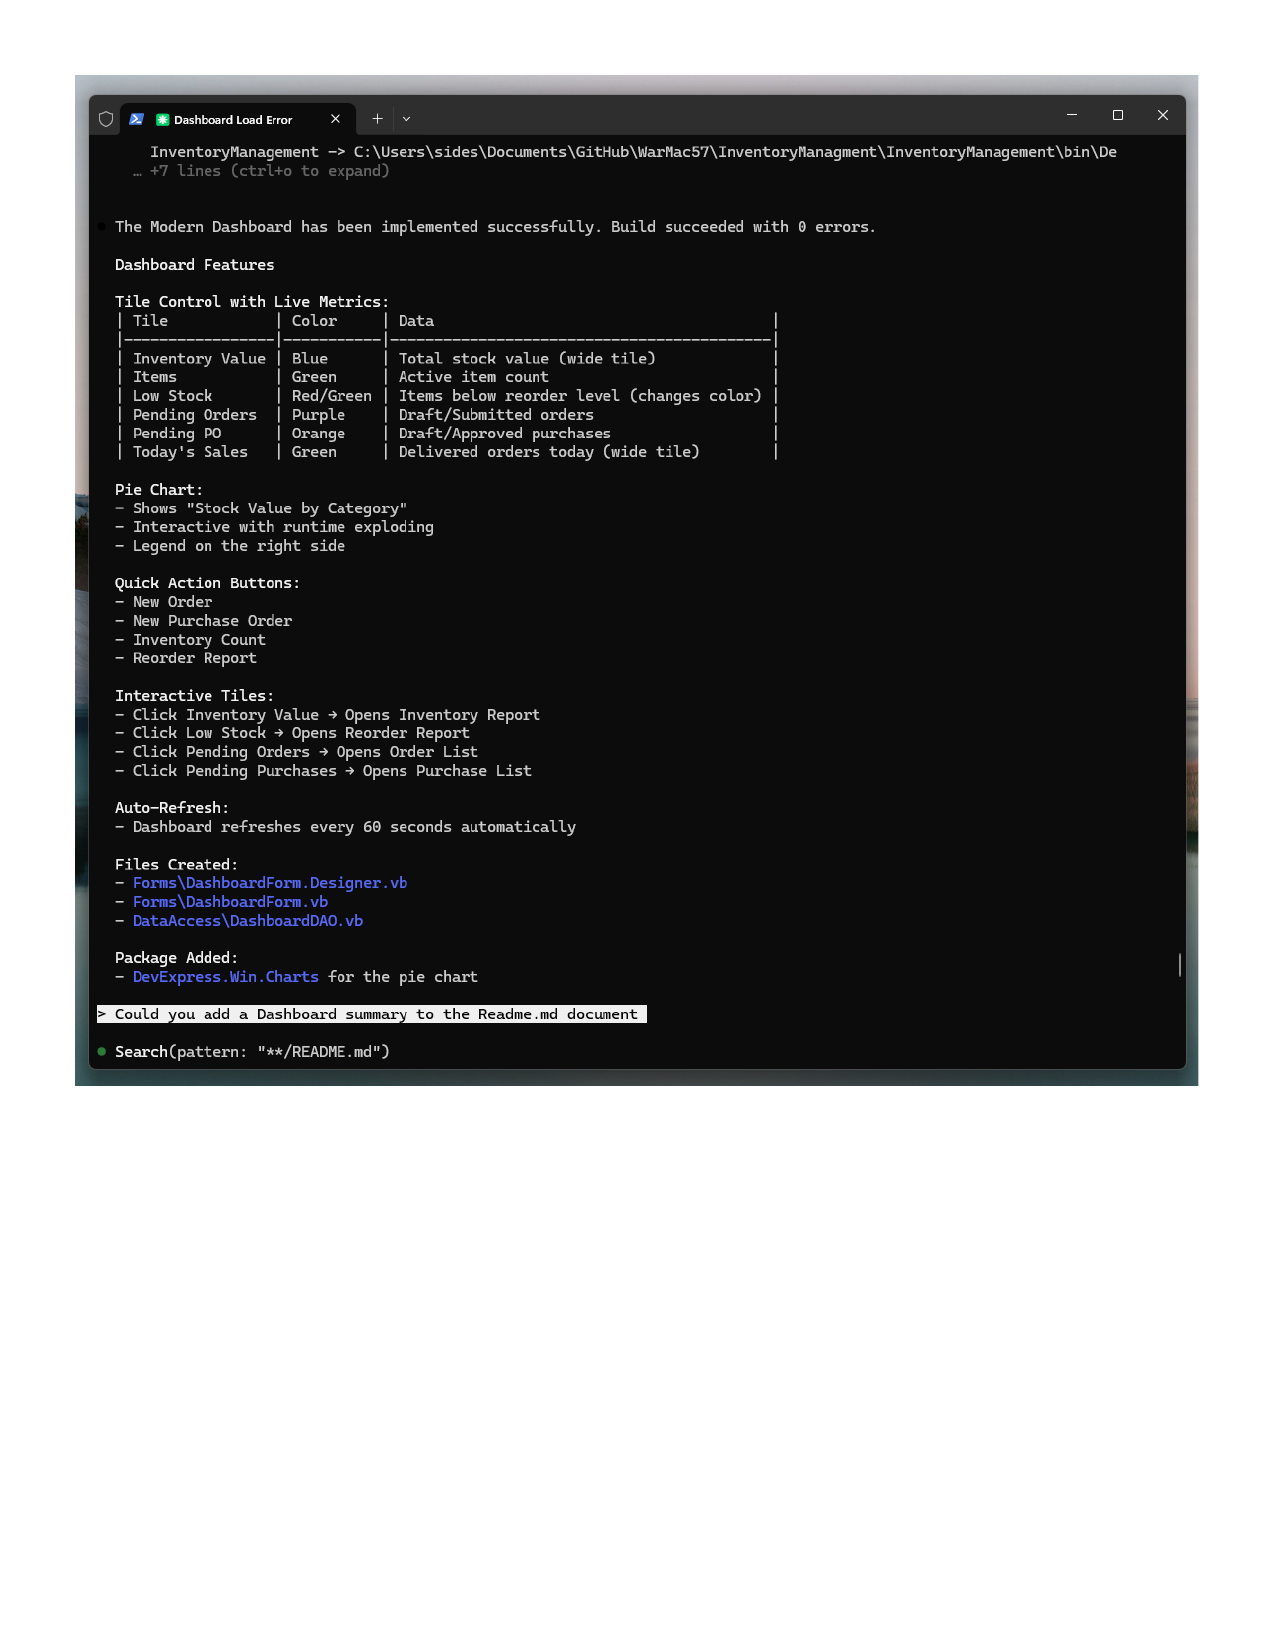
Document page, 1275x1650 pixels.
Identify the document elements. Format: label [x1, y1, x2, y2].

picture [75, 75, 1199, 1086]
